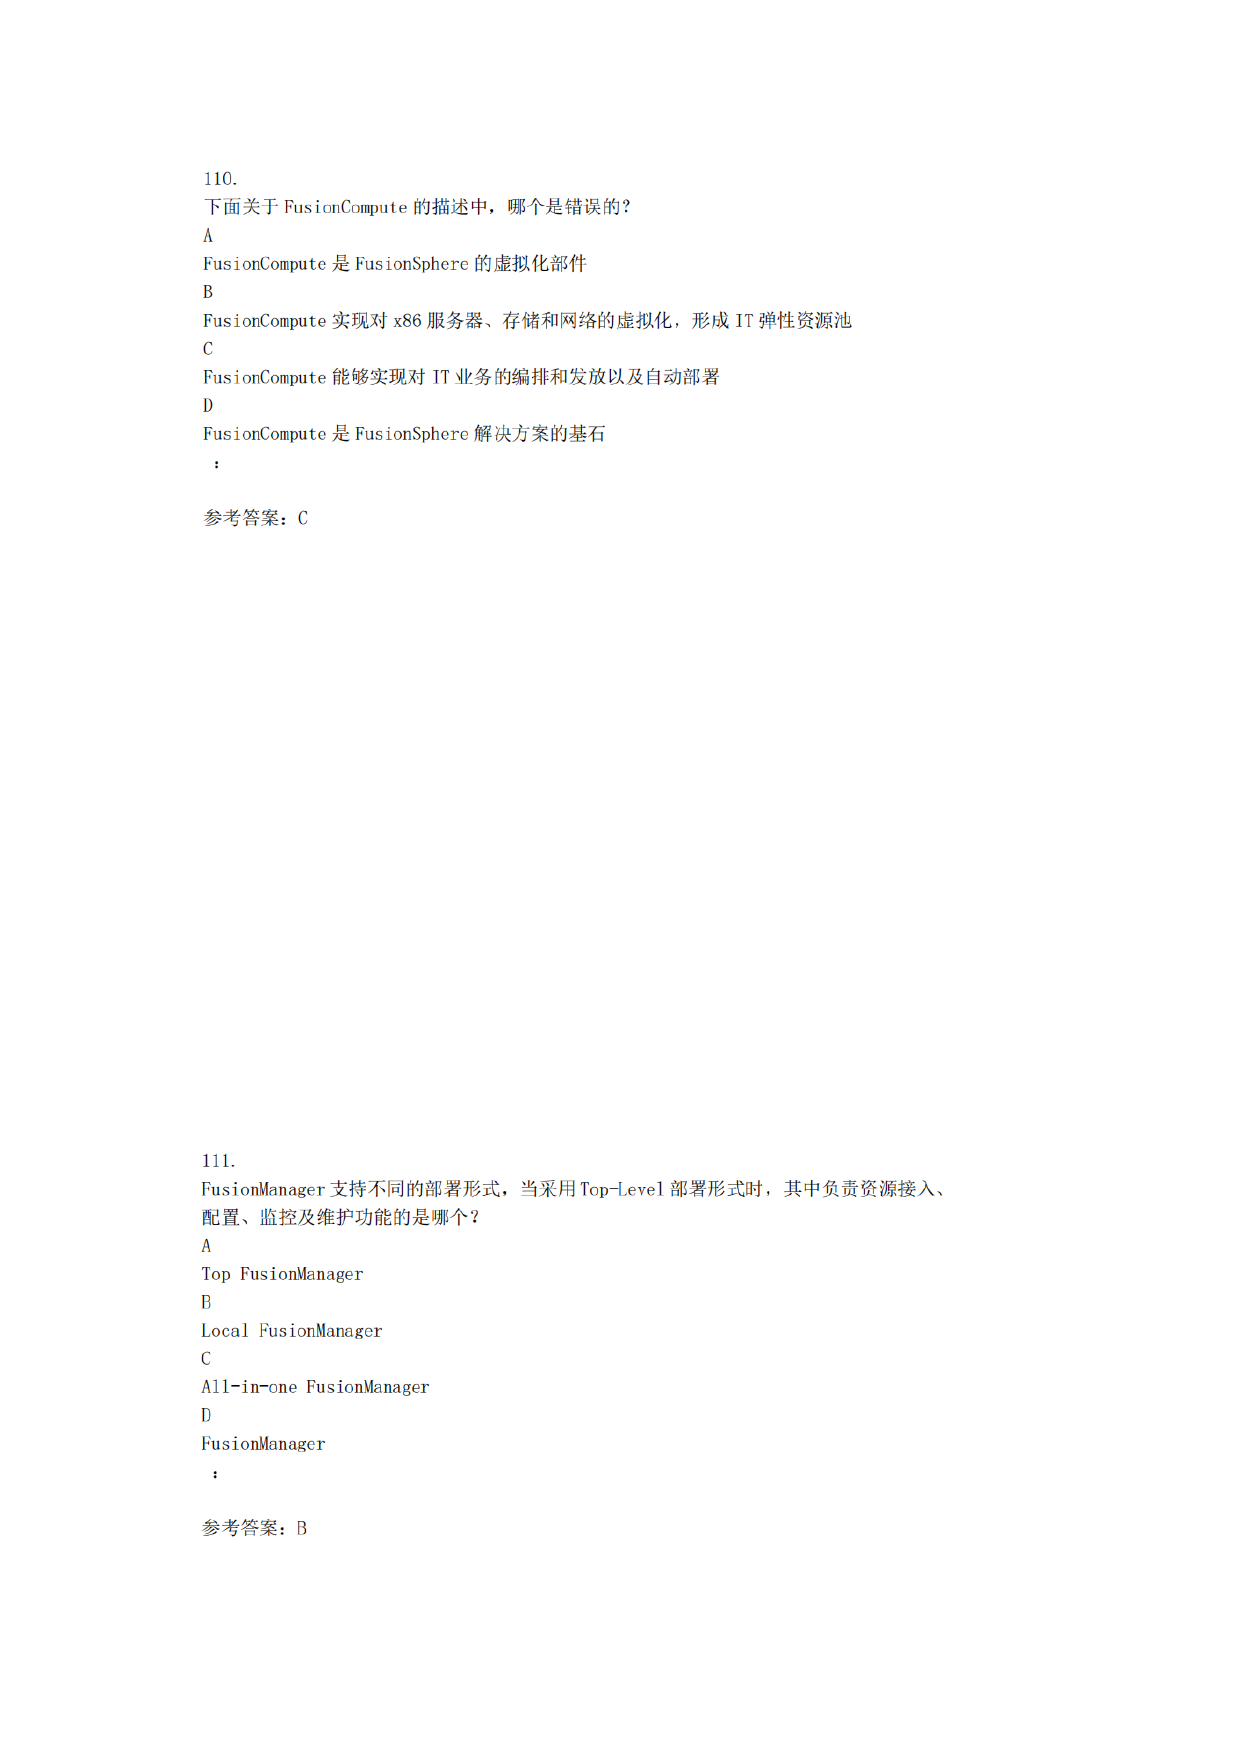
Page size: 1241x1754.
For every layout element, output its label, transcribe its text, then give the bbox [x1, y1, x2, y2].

picture [187, 1143, 1052, 1542]
picture [187, 162, 957, 532]
